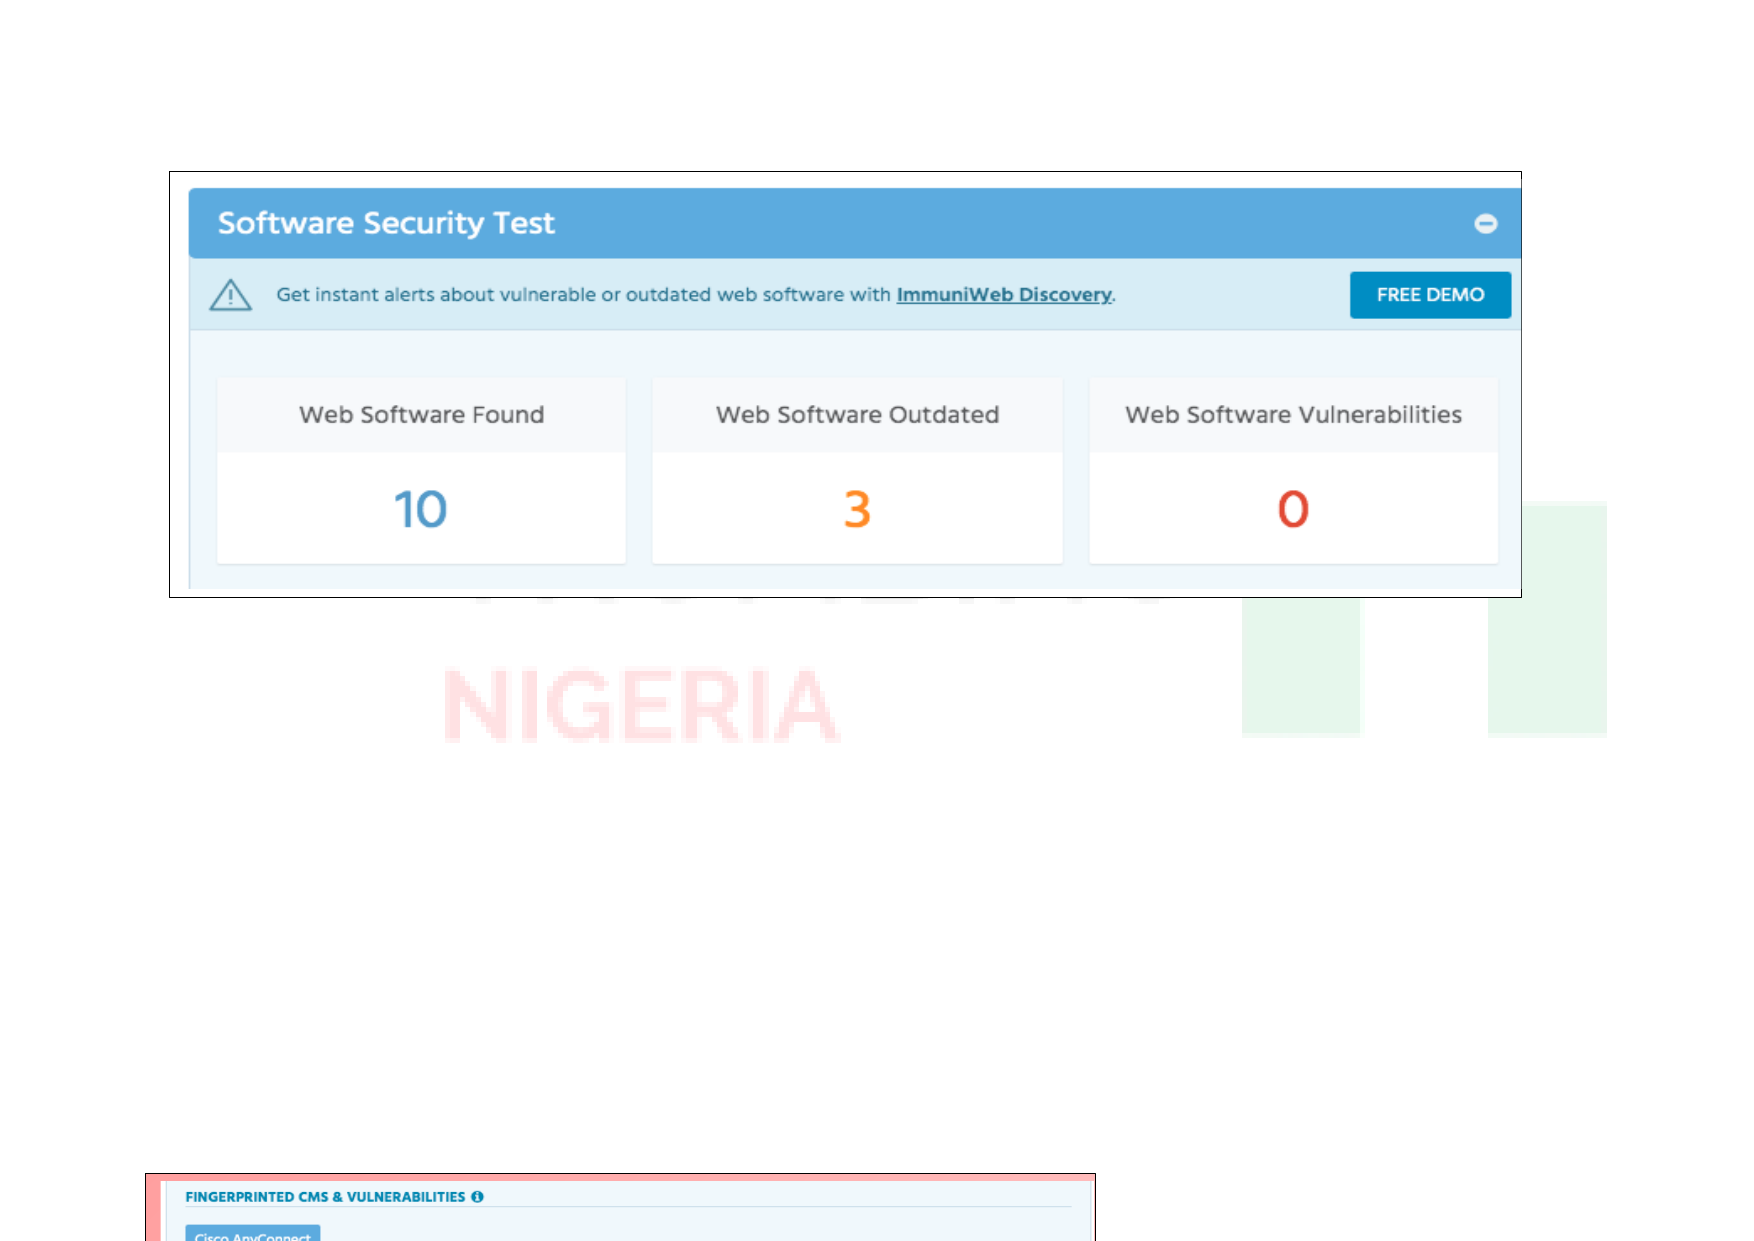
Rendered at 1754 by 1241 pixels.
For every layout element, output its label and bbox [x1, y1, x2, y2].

picture [160, 1181, 1094, 1241]
picture [184, 179, 1522, 589]
